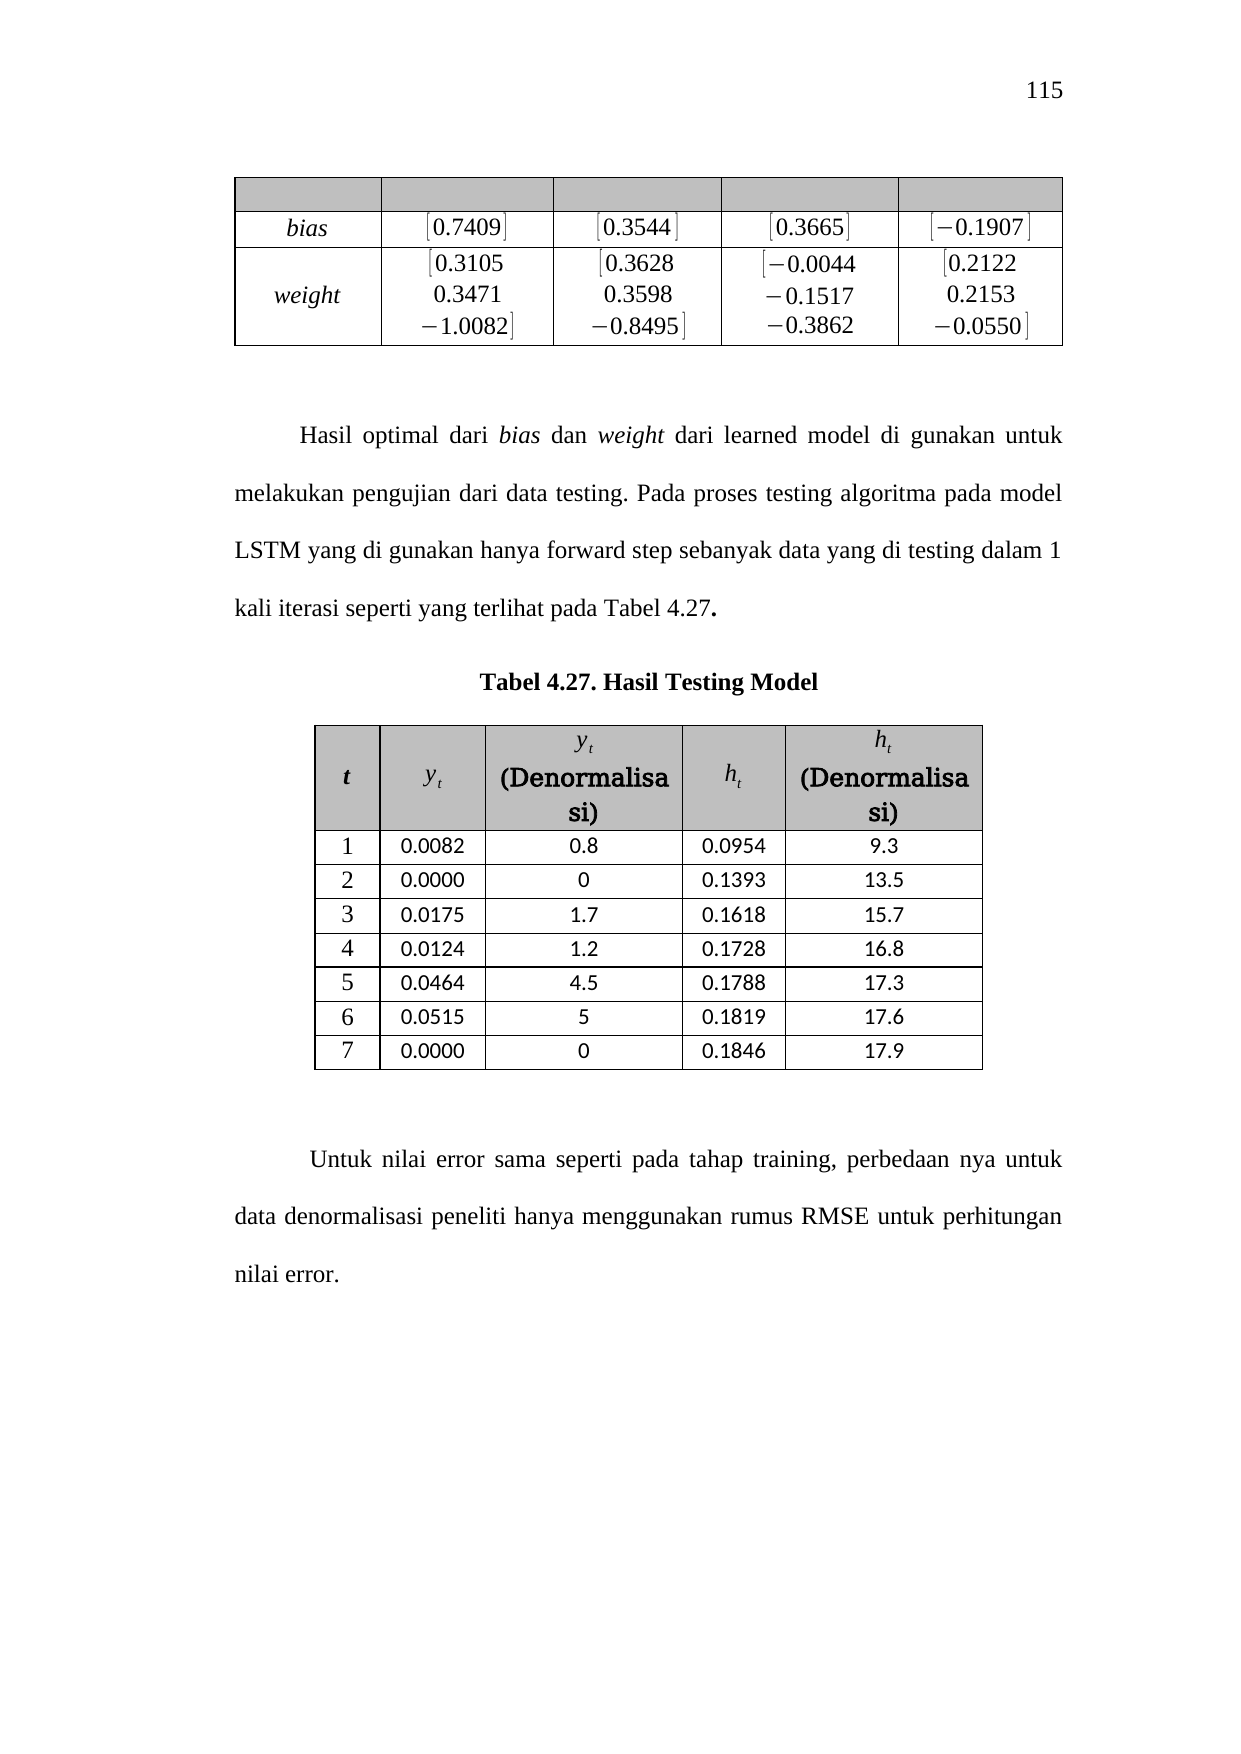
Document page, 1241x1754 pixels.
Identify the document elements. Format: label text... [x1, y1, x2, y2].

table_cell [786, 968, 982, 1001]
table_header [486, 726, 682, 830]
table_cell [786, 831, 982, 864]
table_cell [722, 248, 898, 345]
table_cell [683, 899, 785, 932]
text Untuk nilai error sama seperti pada tahap training, perbedaan nya untuk data denormalisasi peneliti hanya menggunakan rumus RMSE untuk perhitungan nilai error. [234, 1144, 1063, 1288]
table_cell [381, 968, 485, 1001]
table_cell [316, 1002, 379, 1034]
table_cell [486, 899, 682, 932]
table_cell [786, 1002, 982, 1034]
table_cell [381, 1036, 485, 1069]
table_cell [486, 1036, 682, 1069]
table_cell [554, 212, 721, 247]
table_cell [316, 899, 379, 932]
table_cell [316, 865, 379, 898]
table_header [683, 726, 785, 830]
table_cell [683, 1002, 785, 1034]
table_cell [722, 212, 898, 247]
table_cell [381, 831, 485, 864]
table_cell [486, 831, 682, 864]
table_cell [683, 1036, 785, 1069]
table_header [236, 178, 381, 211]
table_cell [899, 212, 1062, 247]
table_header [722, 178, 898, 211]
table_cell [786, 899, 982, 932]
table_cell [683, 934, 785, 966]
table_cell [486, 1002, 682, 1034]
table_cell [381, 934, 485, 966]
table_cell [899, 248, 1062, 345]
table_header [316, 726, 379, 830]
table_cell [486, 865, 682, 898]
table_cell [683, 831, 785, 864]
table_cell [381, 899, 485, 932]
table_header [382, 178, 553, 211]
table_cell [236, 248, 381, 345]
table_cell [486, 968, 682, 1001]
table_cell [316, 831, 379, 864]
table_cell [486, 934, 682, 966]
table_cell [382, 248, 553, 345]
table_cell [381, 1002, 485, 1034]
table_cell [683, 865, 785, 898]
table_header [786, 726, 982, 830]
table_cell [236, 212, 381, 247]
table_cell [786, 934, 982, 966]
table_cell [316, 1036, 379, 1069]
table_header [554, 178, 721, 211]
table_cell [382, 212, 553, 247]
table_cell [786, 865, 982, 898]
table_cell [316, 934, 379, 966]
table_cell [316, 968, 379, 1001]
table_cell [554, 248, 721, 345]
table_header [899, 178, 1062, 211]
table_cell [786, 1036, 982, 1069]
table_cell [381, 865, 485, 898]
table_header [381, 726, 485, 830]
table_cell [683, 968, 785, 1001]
